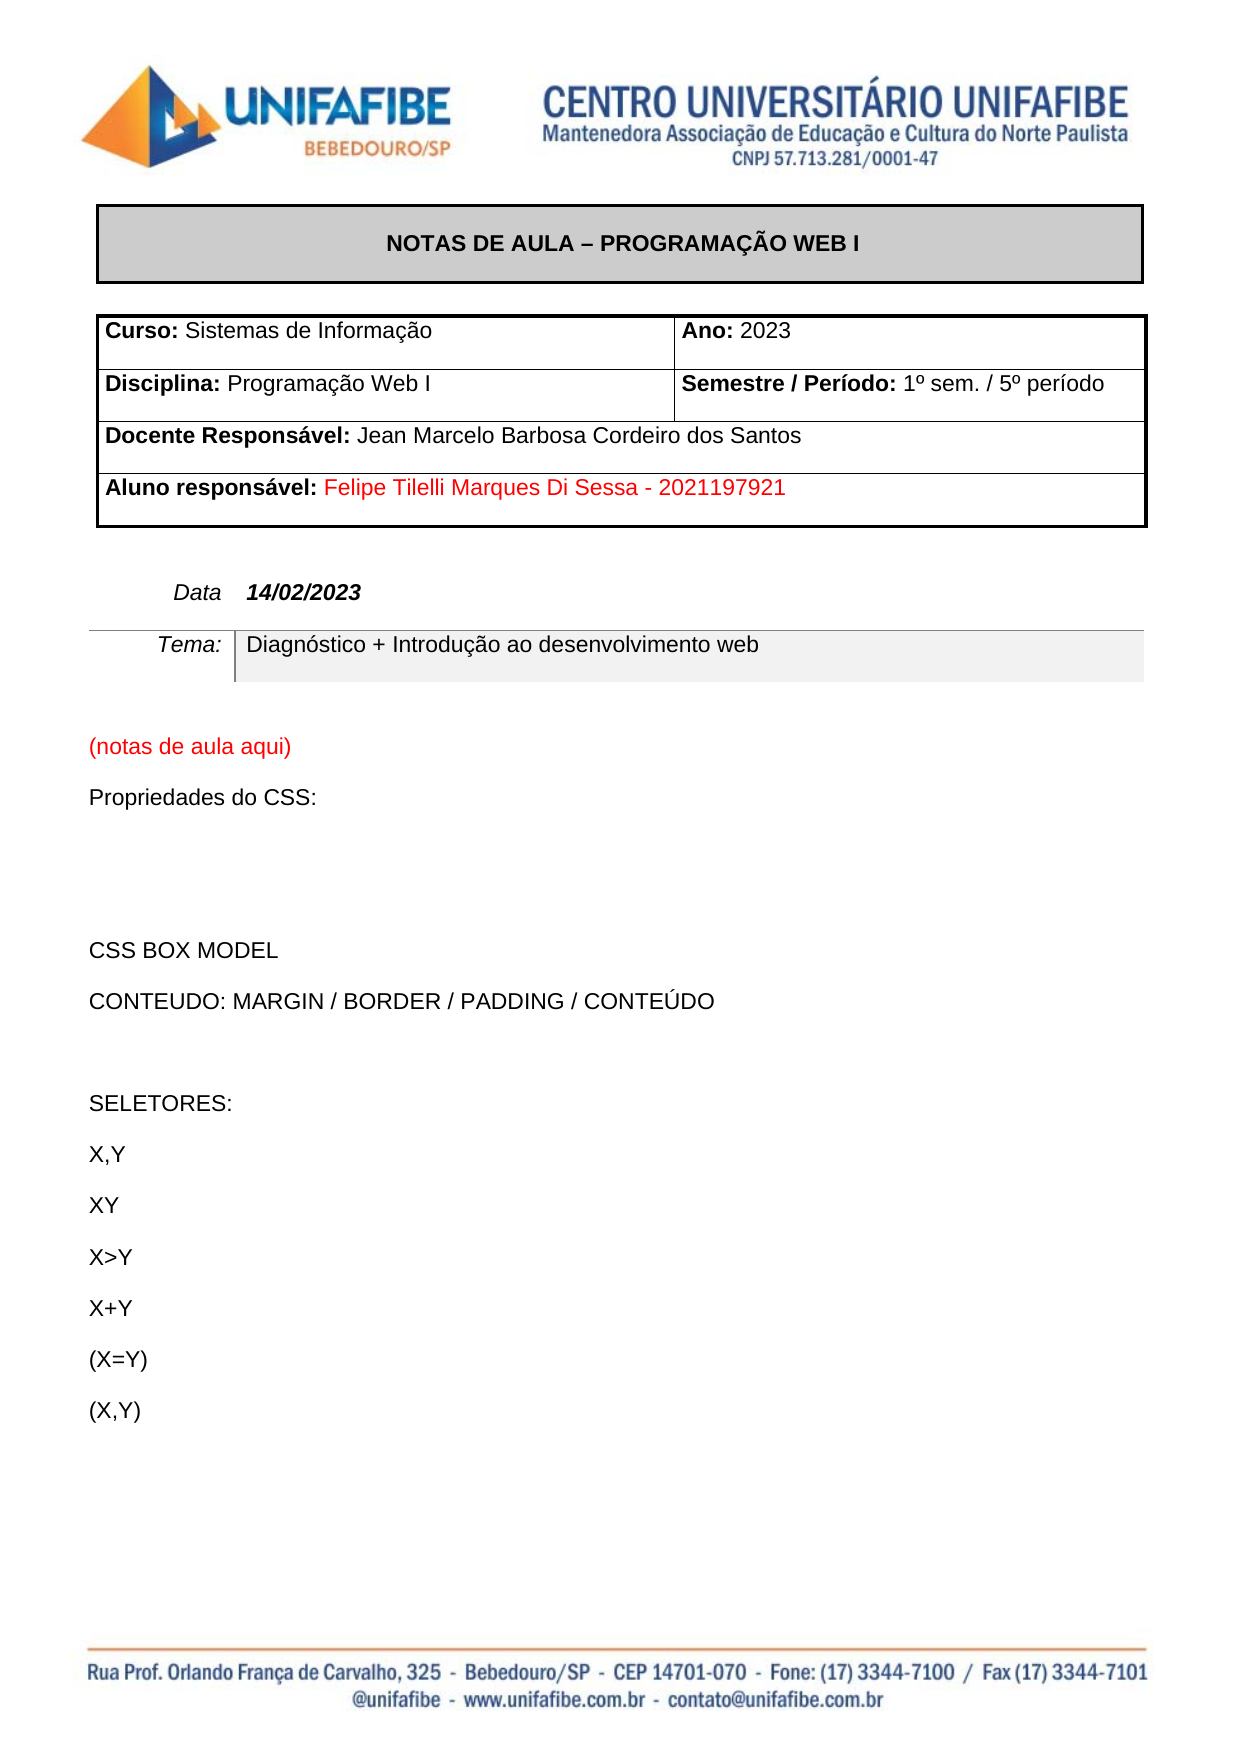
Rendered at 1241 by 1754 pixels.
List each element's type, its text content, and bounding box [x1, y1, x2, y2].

text X+Y [89, 1294, 1152, 1321]
table_cell Disciplina: Programação Web I [99, 370, 674, 421]
text SELETORES: [89, 1090, 1152, 1117]
text Propriedades do CSS: [89, 784, 1152, 810]
text CONTEUDO: MARGIN / BORDER / PADDING / CONTEÚDO [89, 988, 1152, 1014]
table_header Data [89, 579, 235, 630]
text X>Y [89, 1243, 1152, 1270]
table_cell Docente Responsável: Jean Marcelo Barbosa Cordeiro dos Santos [99, 422, 1144, 473]
table_cell Semestre / Período: 1º sem. / 5º período [675, 370, 1144, 421]
text CSS BOX MODEL [89, 937, 1152, 963]
table_cell Diagnóstico + Introdução ao desenvolvimento web [236, 631, 1144, 682]
picture [50, 1607, 1165, 1733]
text (X=Y) [89, 1346, 1152, 1372]
table_header Ano: 2023 [675, 318, 1144, 368]
table_header 14/02/2023 [235, 579, 1144, 630]
table_header NOTAS DE AULA – PROGRAMAÇÃO WEB I [99, 207, 1141, 281]
text X,Y [89, 1141, 1152, 1168]
text (X,Y) [89, 1397, 1152, 1423]
picture [63, 55, 1147, 183]
table_cell Tema: [89, 631, 234, 682]
text XY [89, 1192, 1152, 1219]
table_cell Aluno responsável: Felipe Tilelli Marques Di Sessa - 2021197921 [99, 474, 1144, 525]
table_header Curso: Sistemas de Informação [99, 318, 674, 368]
text (notas de aula aqui) [89, 733, 1152, 759]
